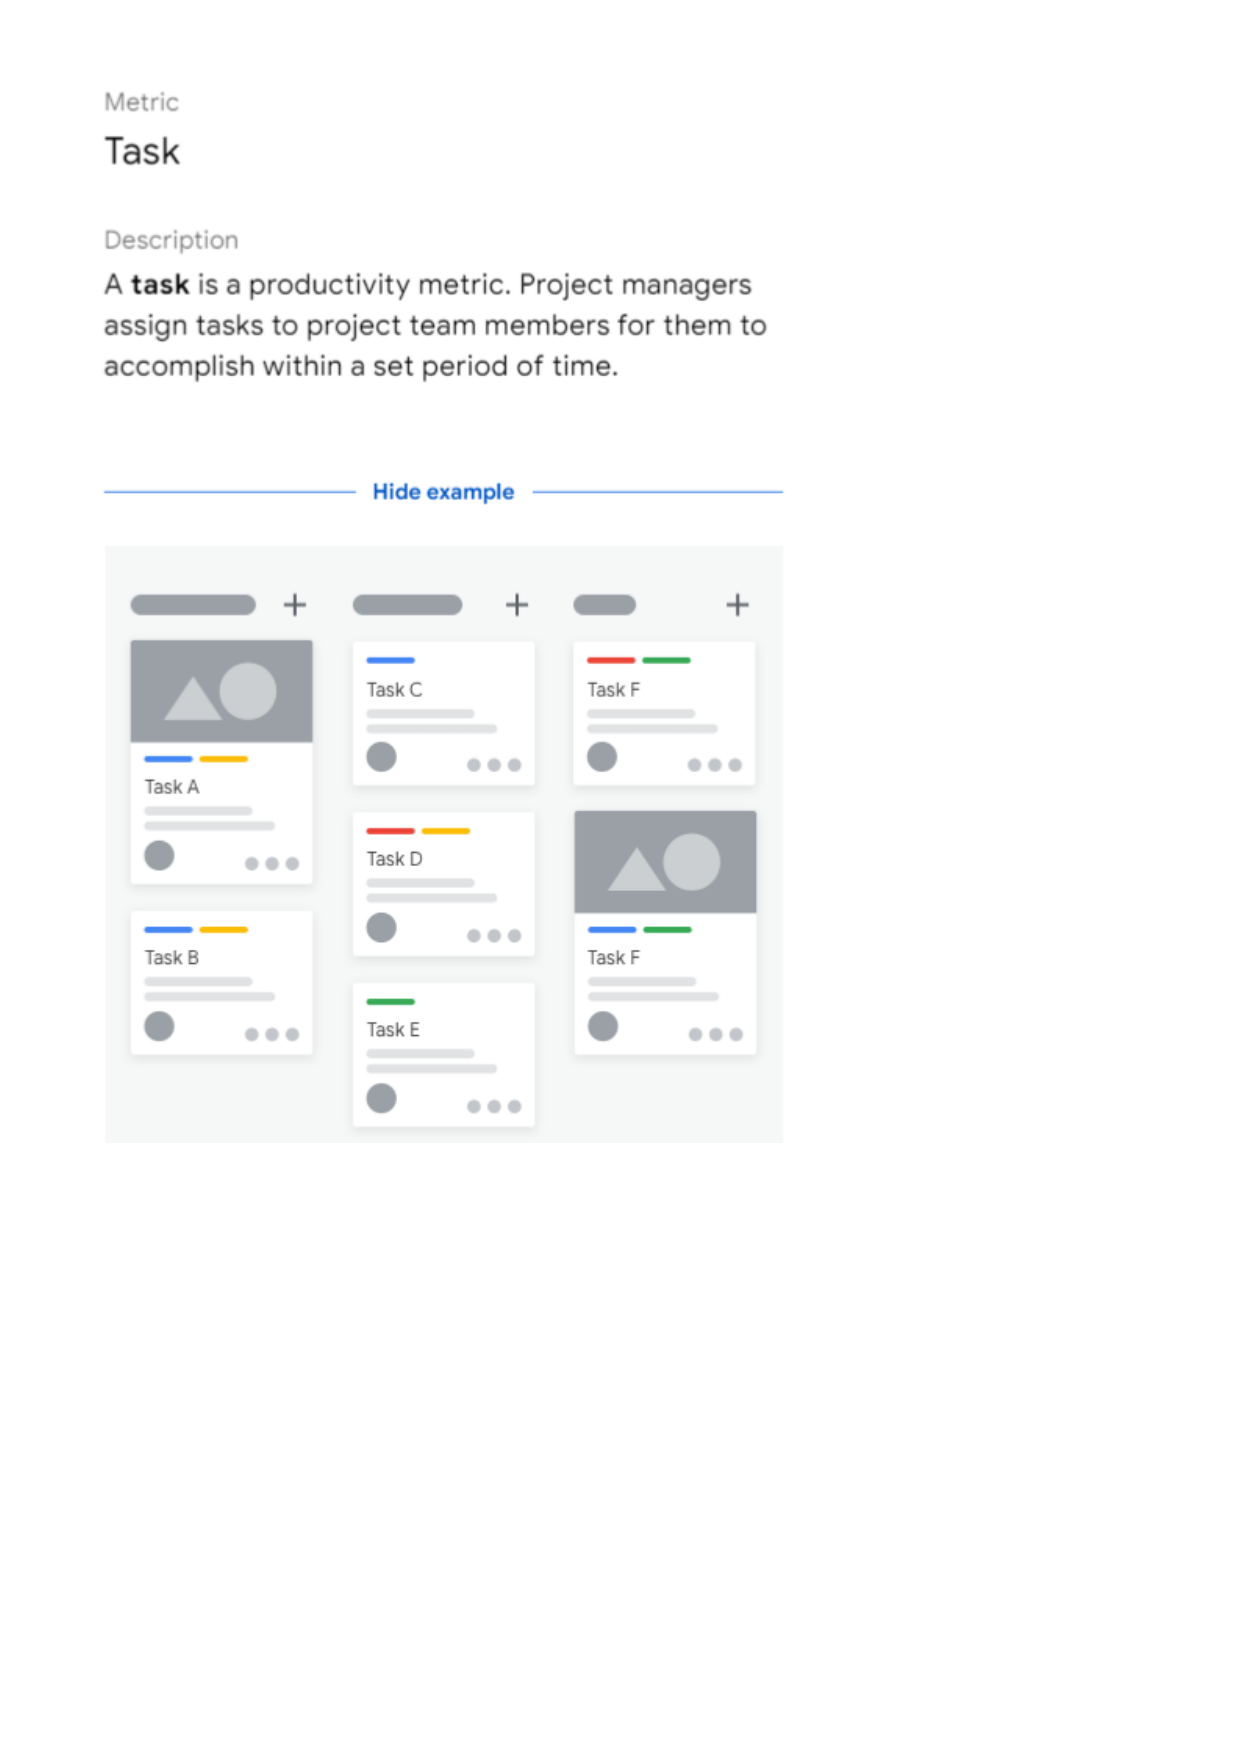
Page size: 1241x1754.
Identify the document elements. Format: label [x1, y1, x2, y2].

picture [75, 75, 805, 1143]
